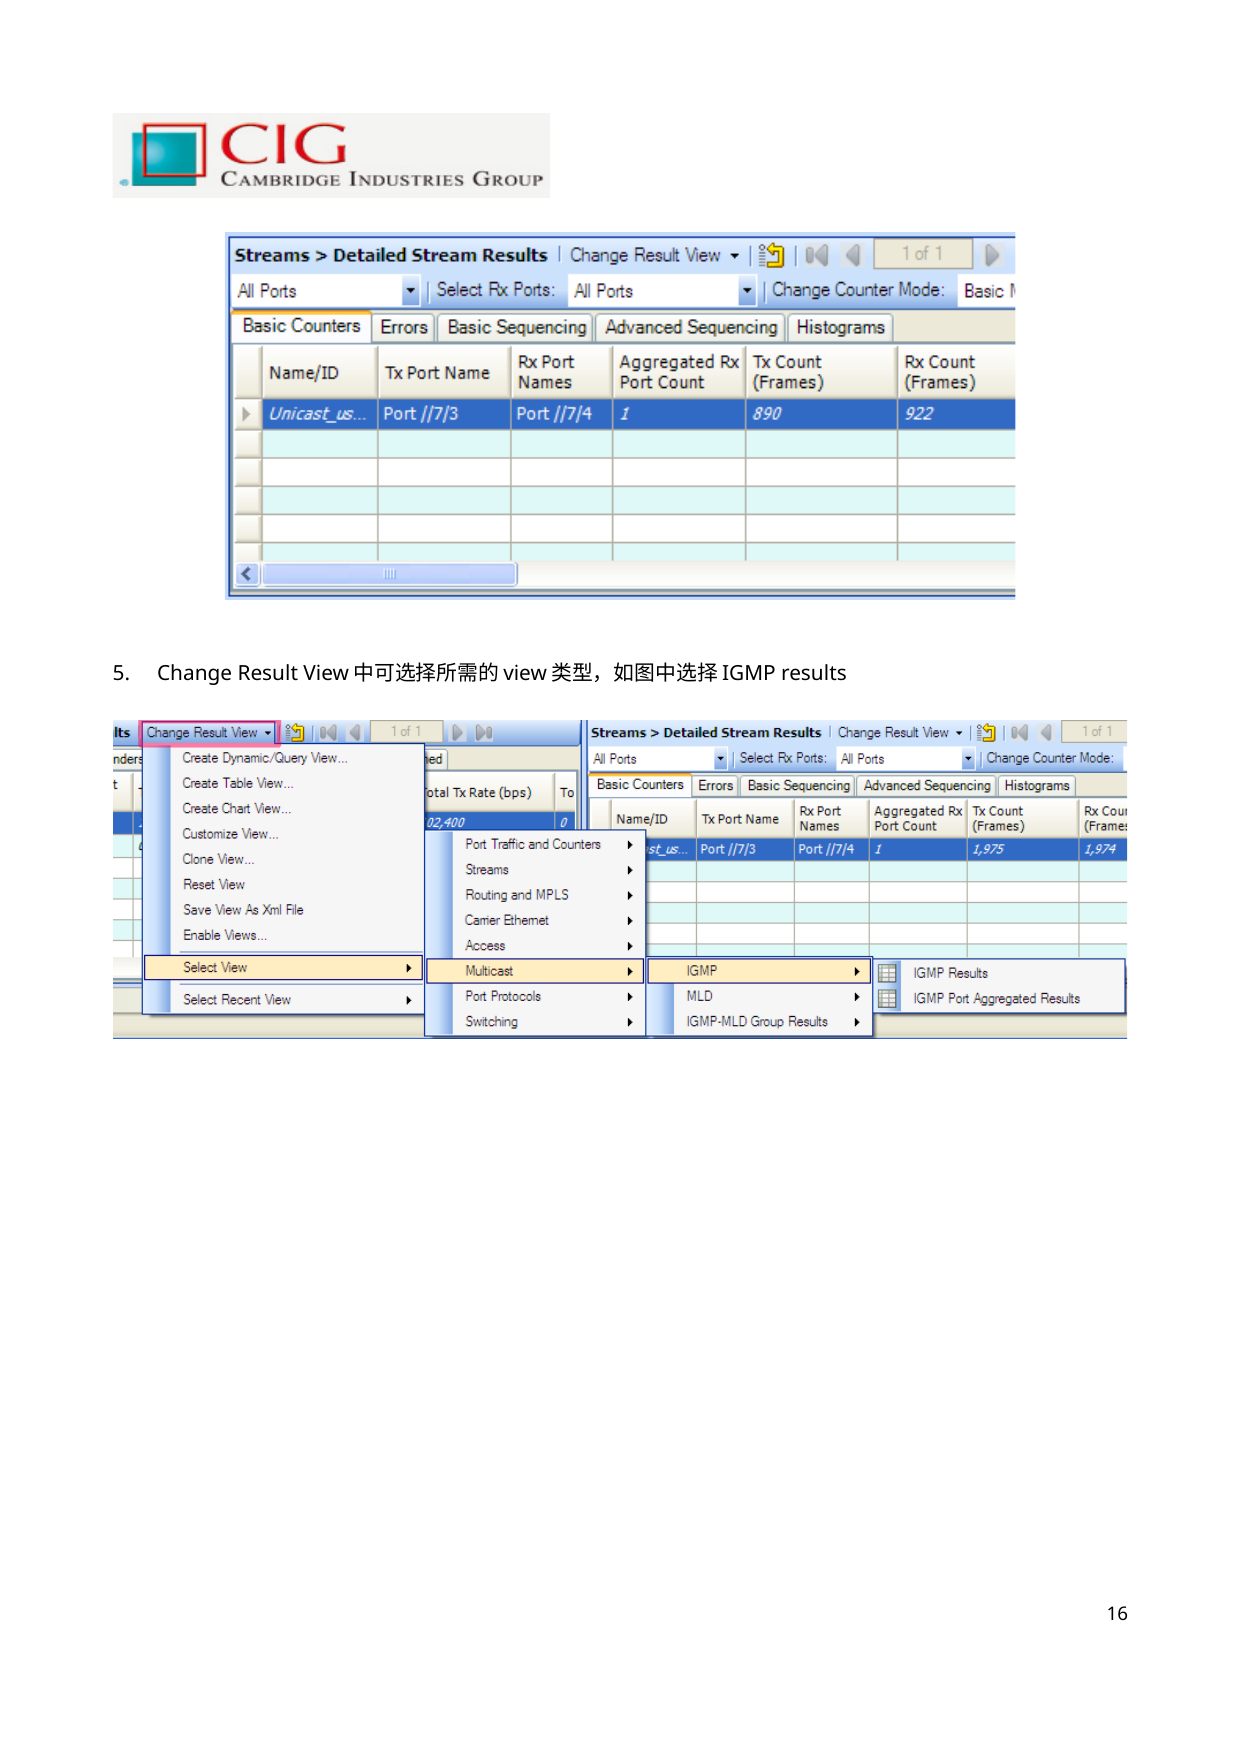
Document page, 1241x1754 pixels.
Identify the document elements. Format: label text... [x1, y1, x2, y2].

picture [224, 232, 1016, 600]
list Change Result View中可选择所需的view类型，如图中选择IGMP results [112, 655, 1128, 688]
picture [112, 113, 550, 198]
picture [113, 720, 1128, 1039]
